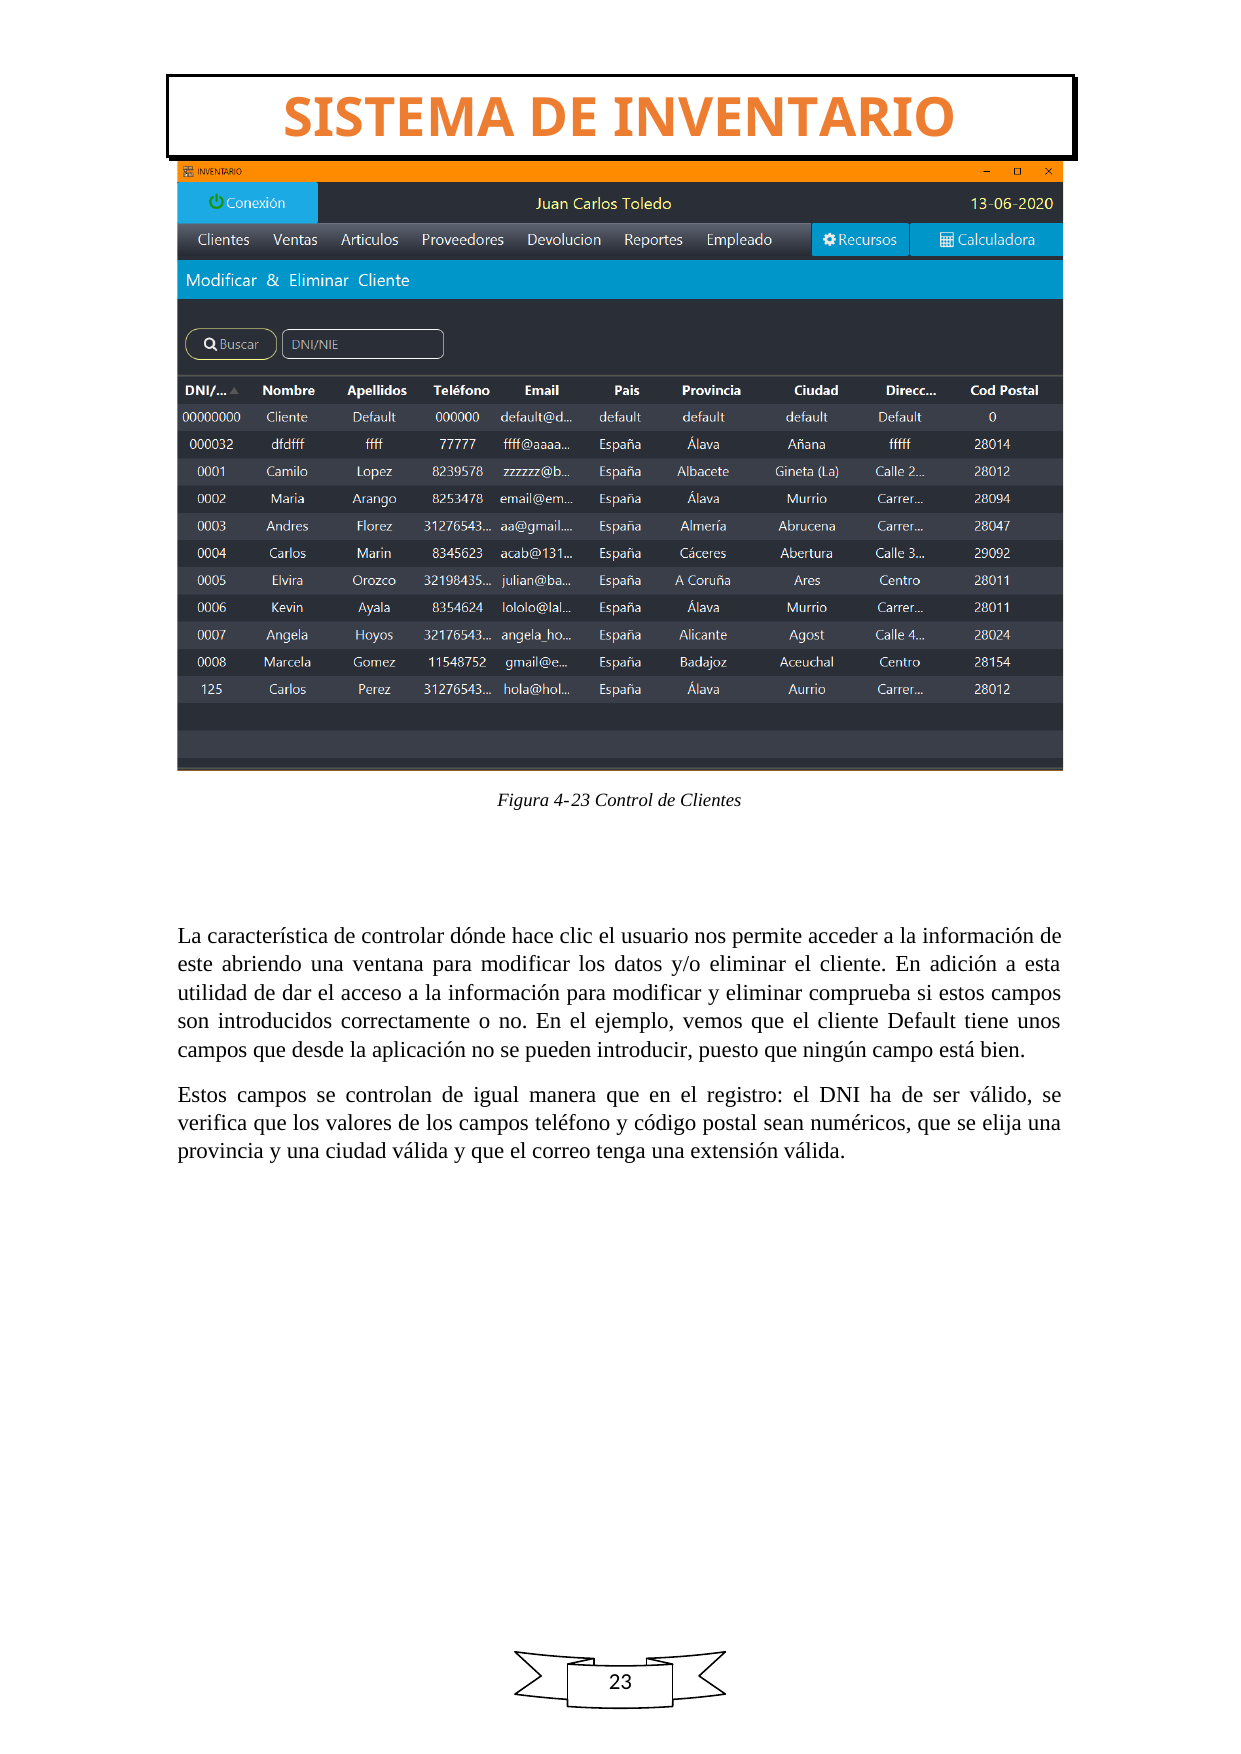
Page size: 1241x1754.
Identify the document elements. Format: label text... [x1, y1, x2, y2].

text Estos campos se controlan de igual manera que en el registro: el DNI ha de ser válido, se verifica que los valores de los campos teléfono y código postal sean numéricos, que se elija una provincia y una ciudad válida y que el correo tenga una extensión válida. [177, 1081, 1063, 1164]
text La característica de controlar dónde hace clic el usuario nos permite acceder a la información de este abriendo una ventana para modificar los datos y/o eliminar el cliente. En adición a esta utilidad de dar el acceso a la información para modificar y eliminar comprueba si estos campos son introducidos correctamente o no. En el ejemplo, vemos que el cliente Default tiene unos campos que desde la aplicación no se pueden introducir, puesto que ningún campo está bien. [177, 922, 1063, 1062]
picture [177, 300, 1064, 771]
picture [177, 161, 1064, 259]
picture [824, 234, 835, 245]
